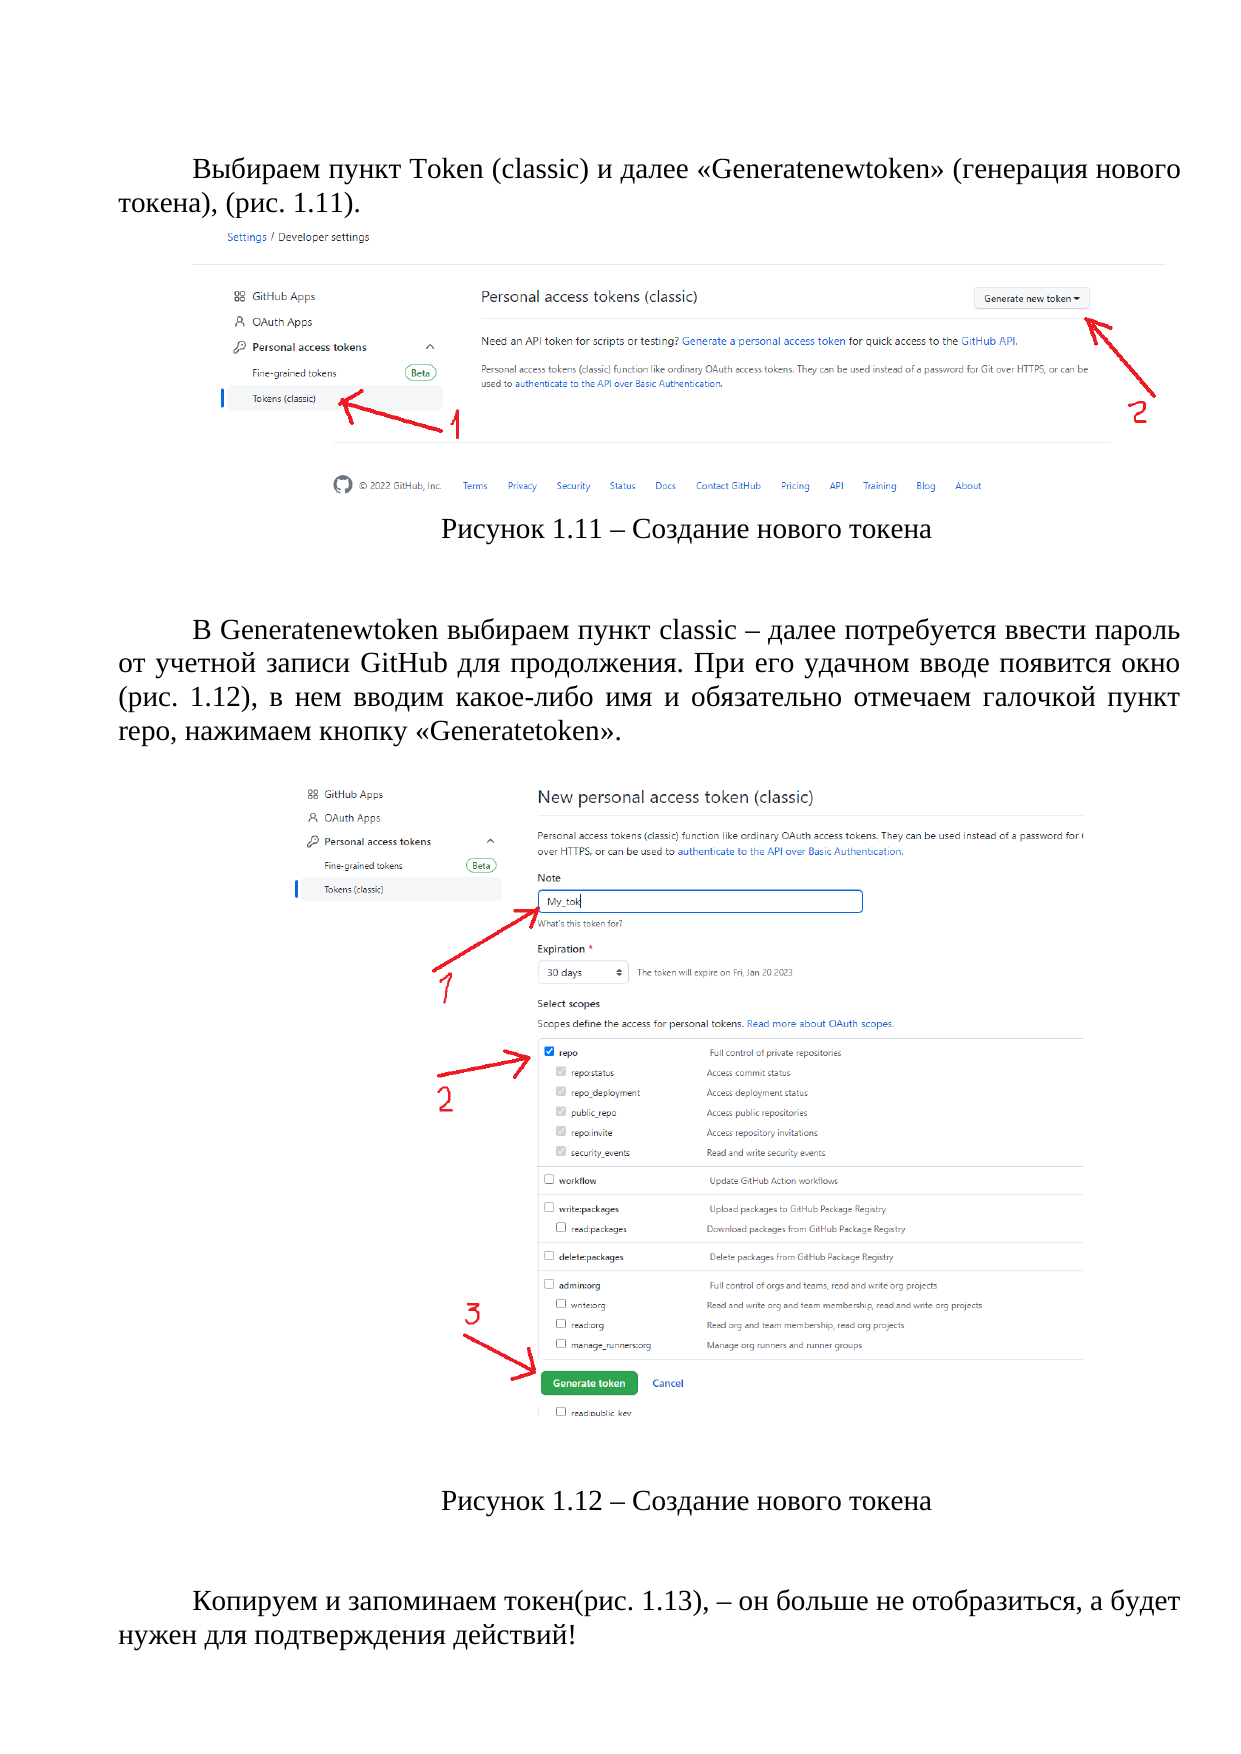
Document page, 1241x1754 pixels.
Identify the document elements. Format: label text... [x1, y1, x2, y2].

picture [192, 218, 1166, 512]
text Рисунок 1.11 – Создание нового токена [118, 511, 1181, 545]
text Рисунок 1.12 – Создание нового токена [118, 1483, 1181, 1516]
text Копируем и запоминаем токен(рис. 1.13), – он больше не отобразиться, а будет нужен для подтверждения действий! [118, 1583, 1181, 1650]
picture [289, 779, 1084, 1416]
text В Generatenewtoken выбираем пункт classic – далее потребуется ввести пароль от учетной записи GitHub для продолжения. При его удачном вводе появится окно (рис. 1.12), в нем вводим какое-либо имя и обязательно отмечаем галочкой пункт repo, нажимаем кнопку «Generatetoken». [118, 612, 1181, 746]
text Выбираем пункт Token (classic) и далее «Generatenewtoken» (генерация нового токена), (рис. 1.11). [118, 152, 1181, 219]
